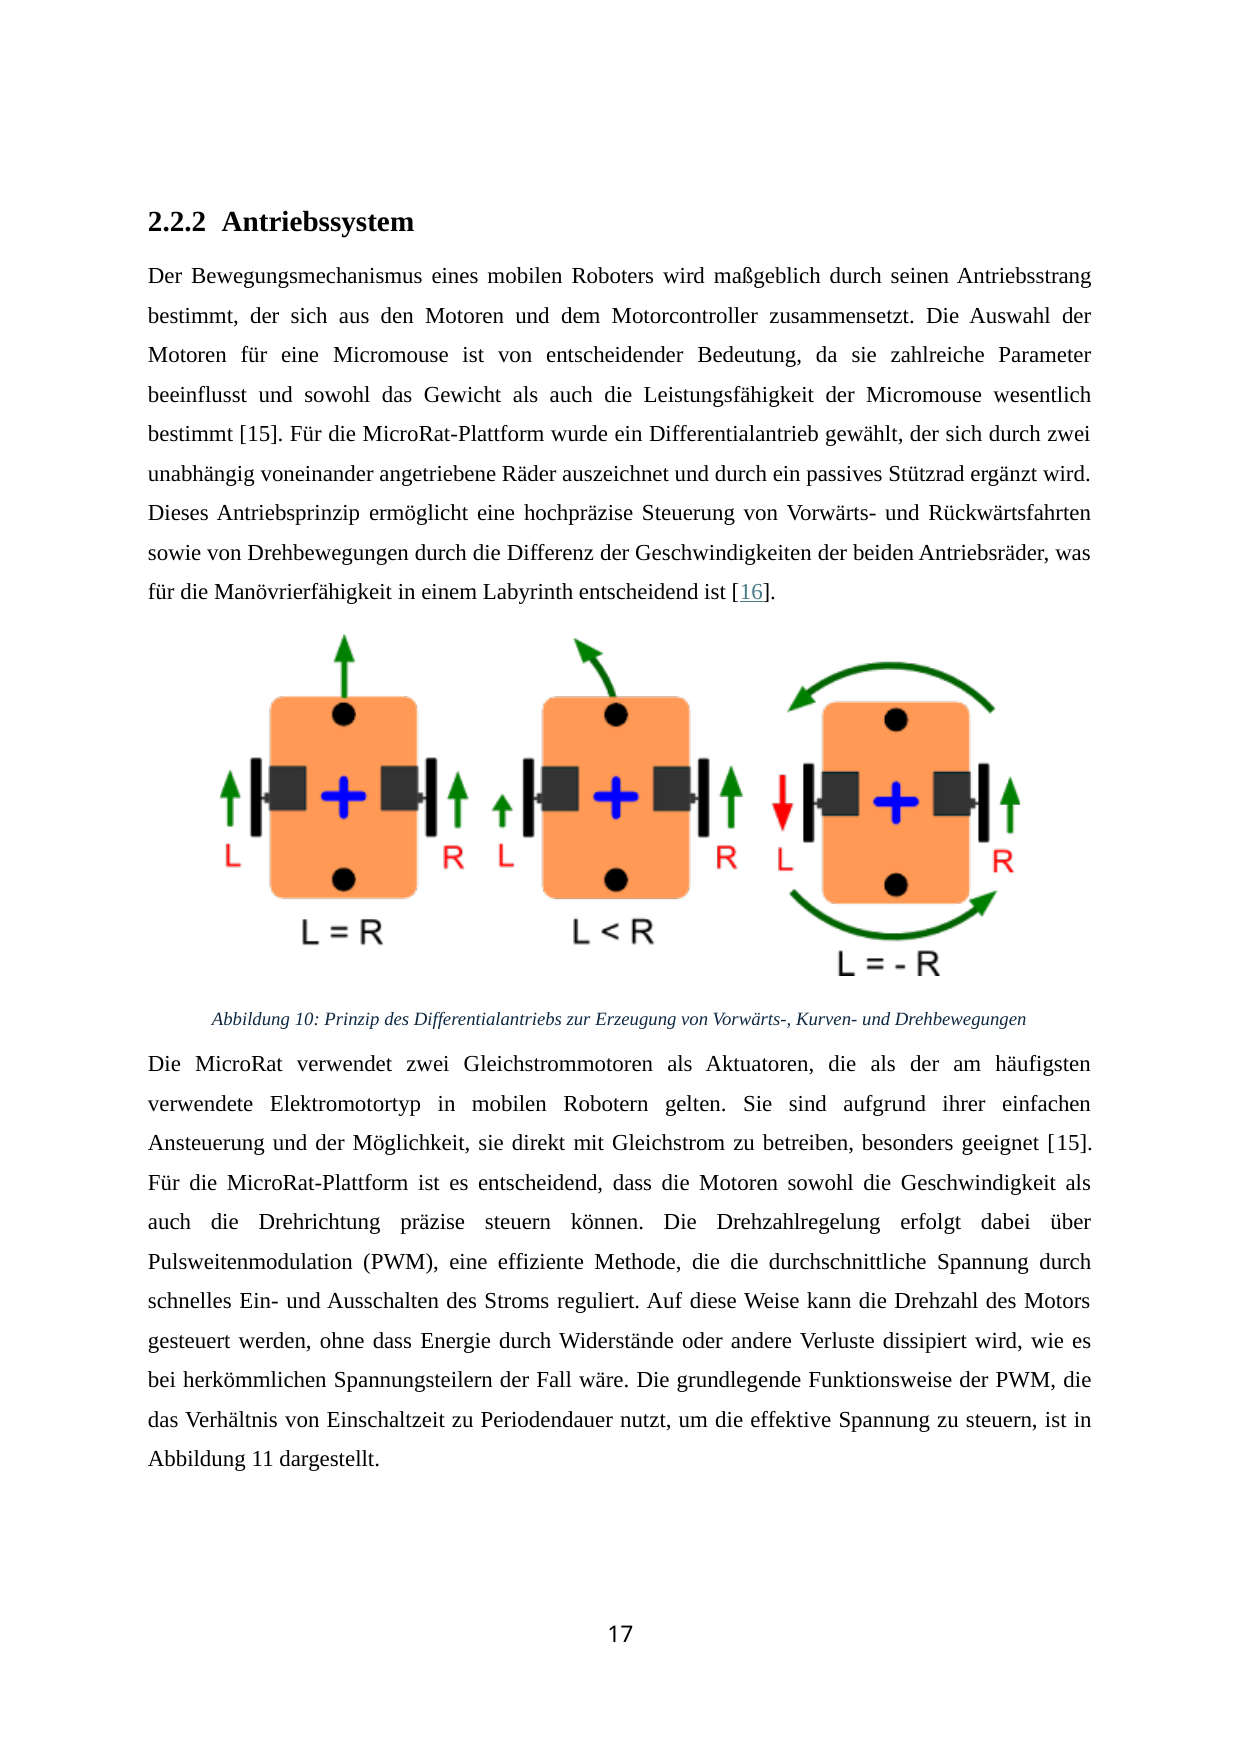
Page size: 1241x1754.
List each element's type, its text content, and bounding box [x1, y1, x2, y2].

text Die MicroRat verwendet zwei Gleichstrommotoren als Aktuatoren, die als der am häufigsten verwendete Elektromotortyp in mobilen Robotern gelten. Sie sind aufgrund ihrer einfachen Ansteuerung und der Möglichkeit, sie direkt mit Gleichstrom zu betreiben, besonders geeignet [15]. Für die MicroRat-Plattform ist es entscheidend, dass die Motoren sowohl die Geschwindigkeit als auch die Drehrichtung präzise steuern können. Die Drehzahlregelung erfolgt dabei über Pulsweitenmodulation (PWM), eine effiziente Methode, die die durchschnittliche Spannung durch schnelles Ein- und Ausschalten des Stroms reguliert. Auf diese Weise kann die Drehzahl des Motors gesteuert werden, ohne dass Energie durch Widerstände oder andere Verluste dissipiert wird, wie es bei herkömmlichen Spannungsteilern der Fall wäre. Die grundlegende Funktionsweise der PWM, die das Verhältnis von Einschaltzeit zu Periodendauer nutzt, um die effektive Spannung zu steuern, ist in Abbildung 11 dargestellt. [148, 1050, 1093, 1471]
text Der Bewegungsmechanismus eines mobilen Roboters wird maßgeblich durch seinen Antriebsstrang bestimmt, der sich aus den Motoren und dem Motorcontroller zusammensetzt. Die Auswahl der Motoren für eine Micromouse ist von entscheidender Bedeutung, da sie zahlreiche Parameter beeinflusst und sowohl das Gewicht als auch die Leistungsfähigkeit der Micromouse wesentlich bestimmt [15]. Für die MicroRat-Plattform wurde ein Differentialantrieb gewählt, der sich durch zwei unabhängig voneinander angetriebene Räder auszeichnet und durch ein passives Stützrad ergänzt wird. Dieses Antriebsprinzip ermöglicht eine hochpräzise Steuerung von Vorwärts- und Rückwärtsfahrten sowie von Drehbewegungen durch die Differenz der Geschwindigkeiten der beiden Antriebsräder, was für die Manövrierfähigkeit in einem Labyrinth entscheidend ist [16]. [148, 262, 1093, 604]
picture [220, 634, 1020, 976]
text Abbildung 10: Prinzip des Differentialantriebs zur Erzeugung von Vorwärts-, Kurven- und Drehbewegungen [148, 1008, 1093, 1029]
subtitle 2.2.2 Antriebssystem [148, 204, 1093, 237]
